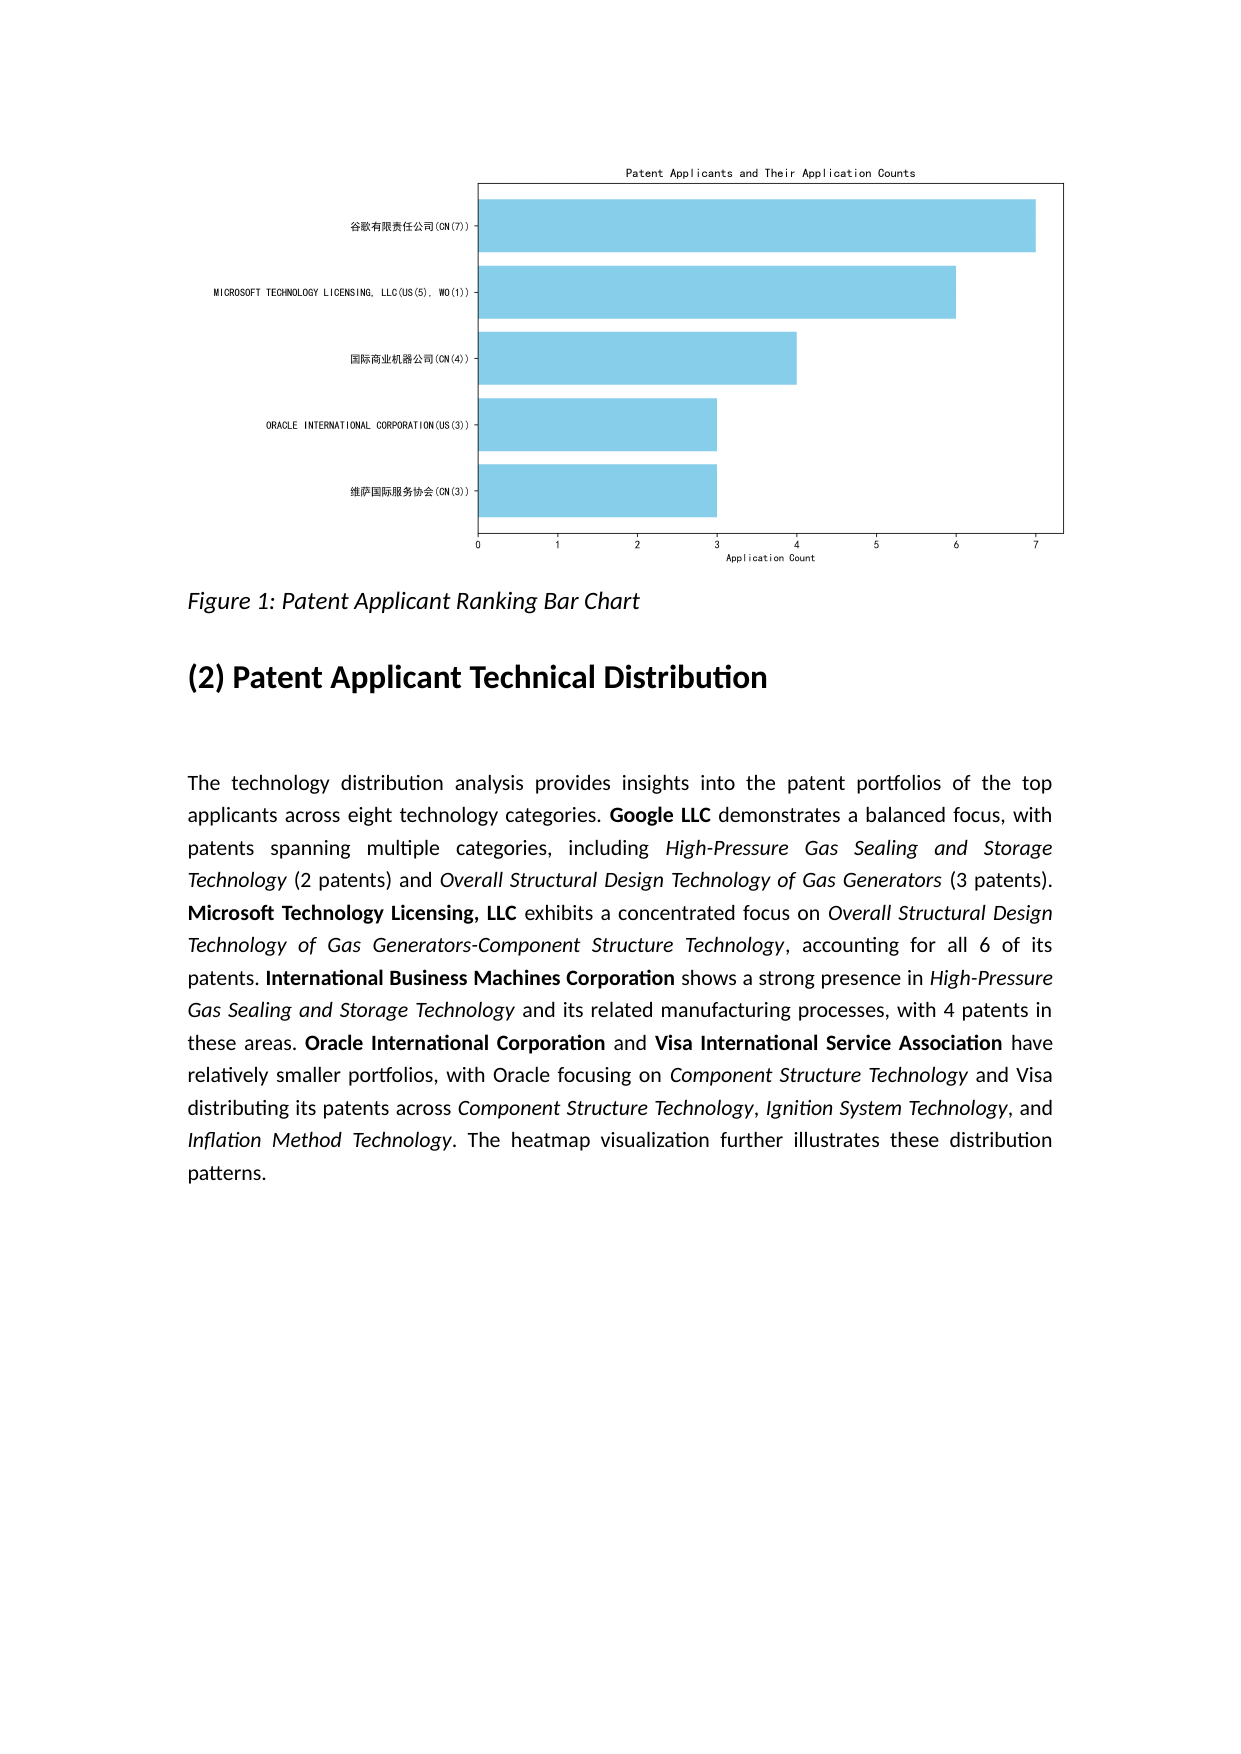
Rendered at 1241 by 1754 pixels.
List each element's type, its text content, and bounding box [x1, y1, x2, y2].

subtitle (2) Patent Applicant Technical Distribution [187, 644, 1053, 709]
picture [206, 162, 1071, 570]
